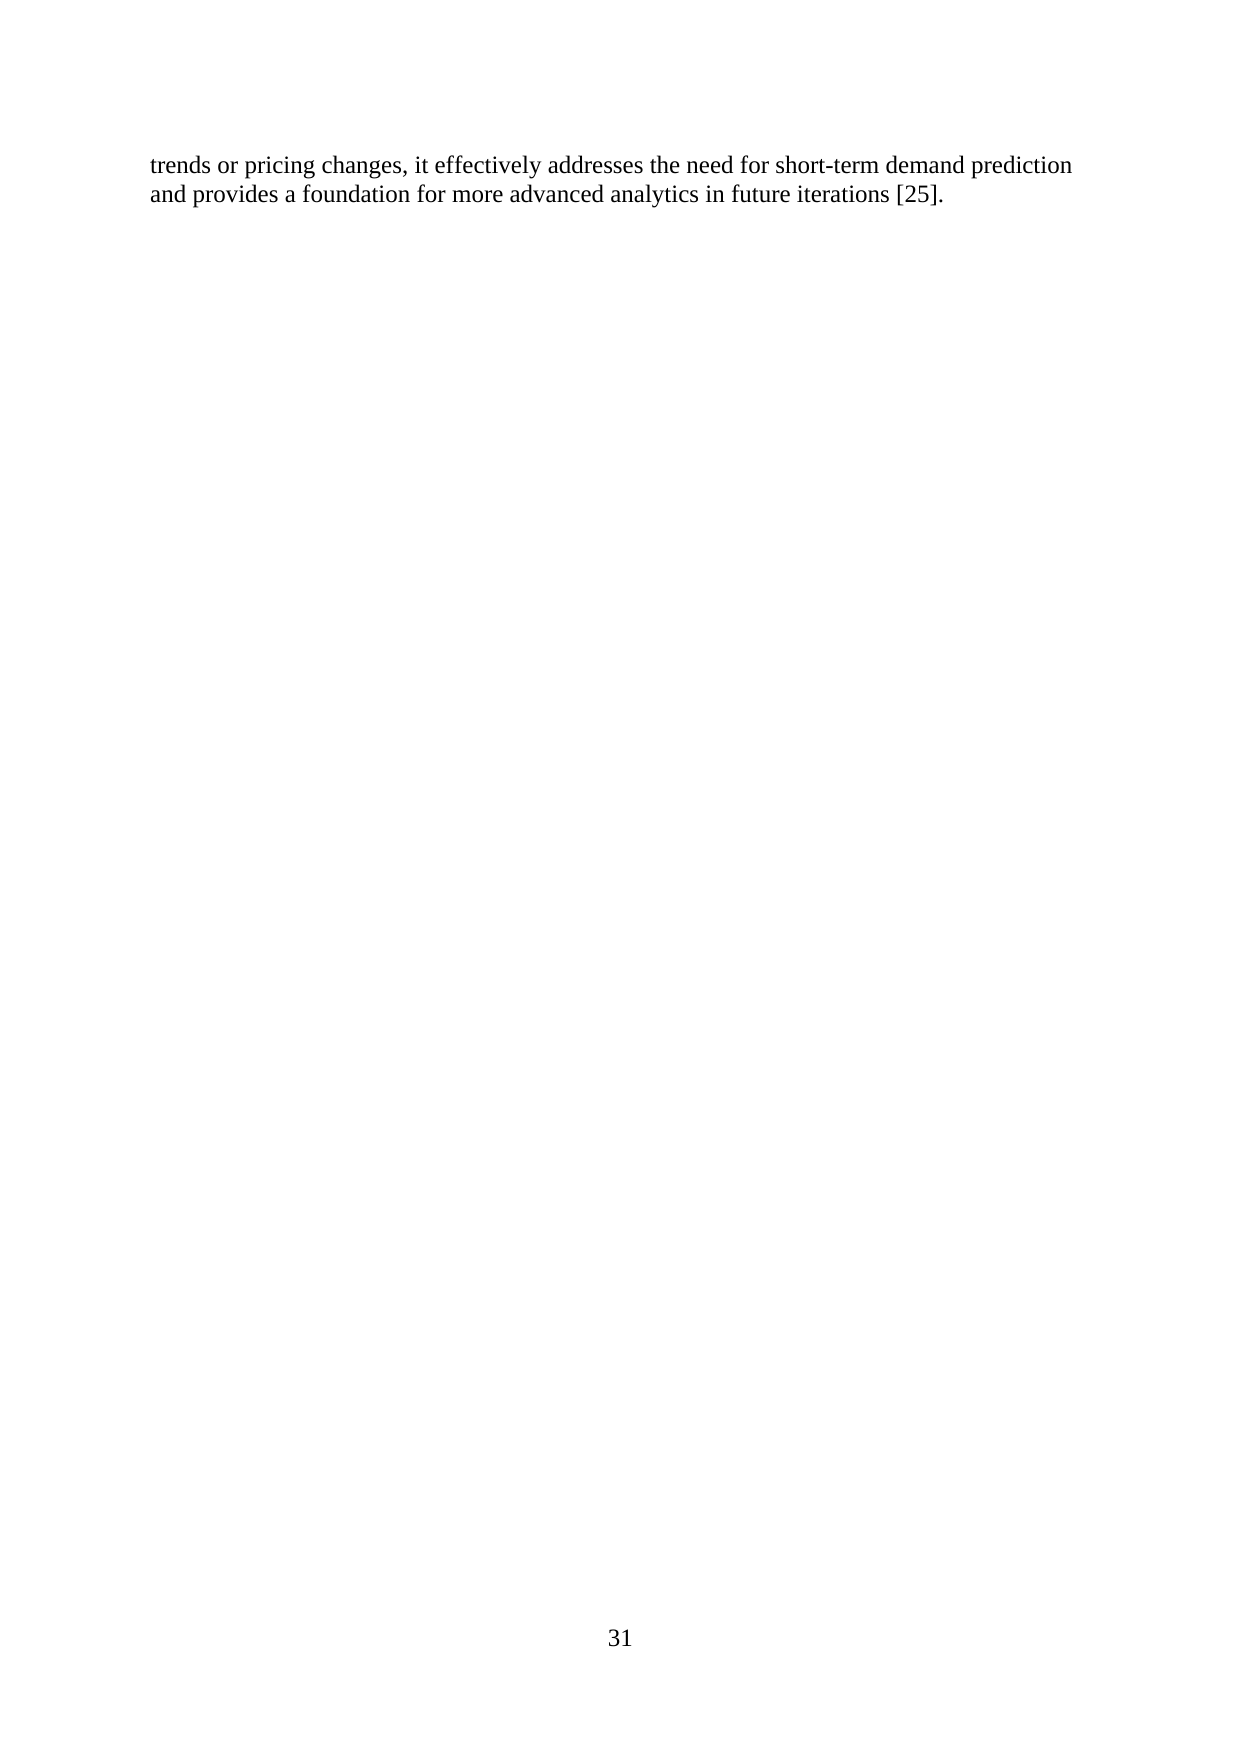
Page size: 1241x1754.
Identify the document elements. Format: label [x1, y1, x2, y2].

text [150, 150, 1090, 207]
